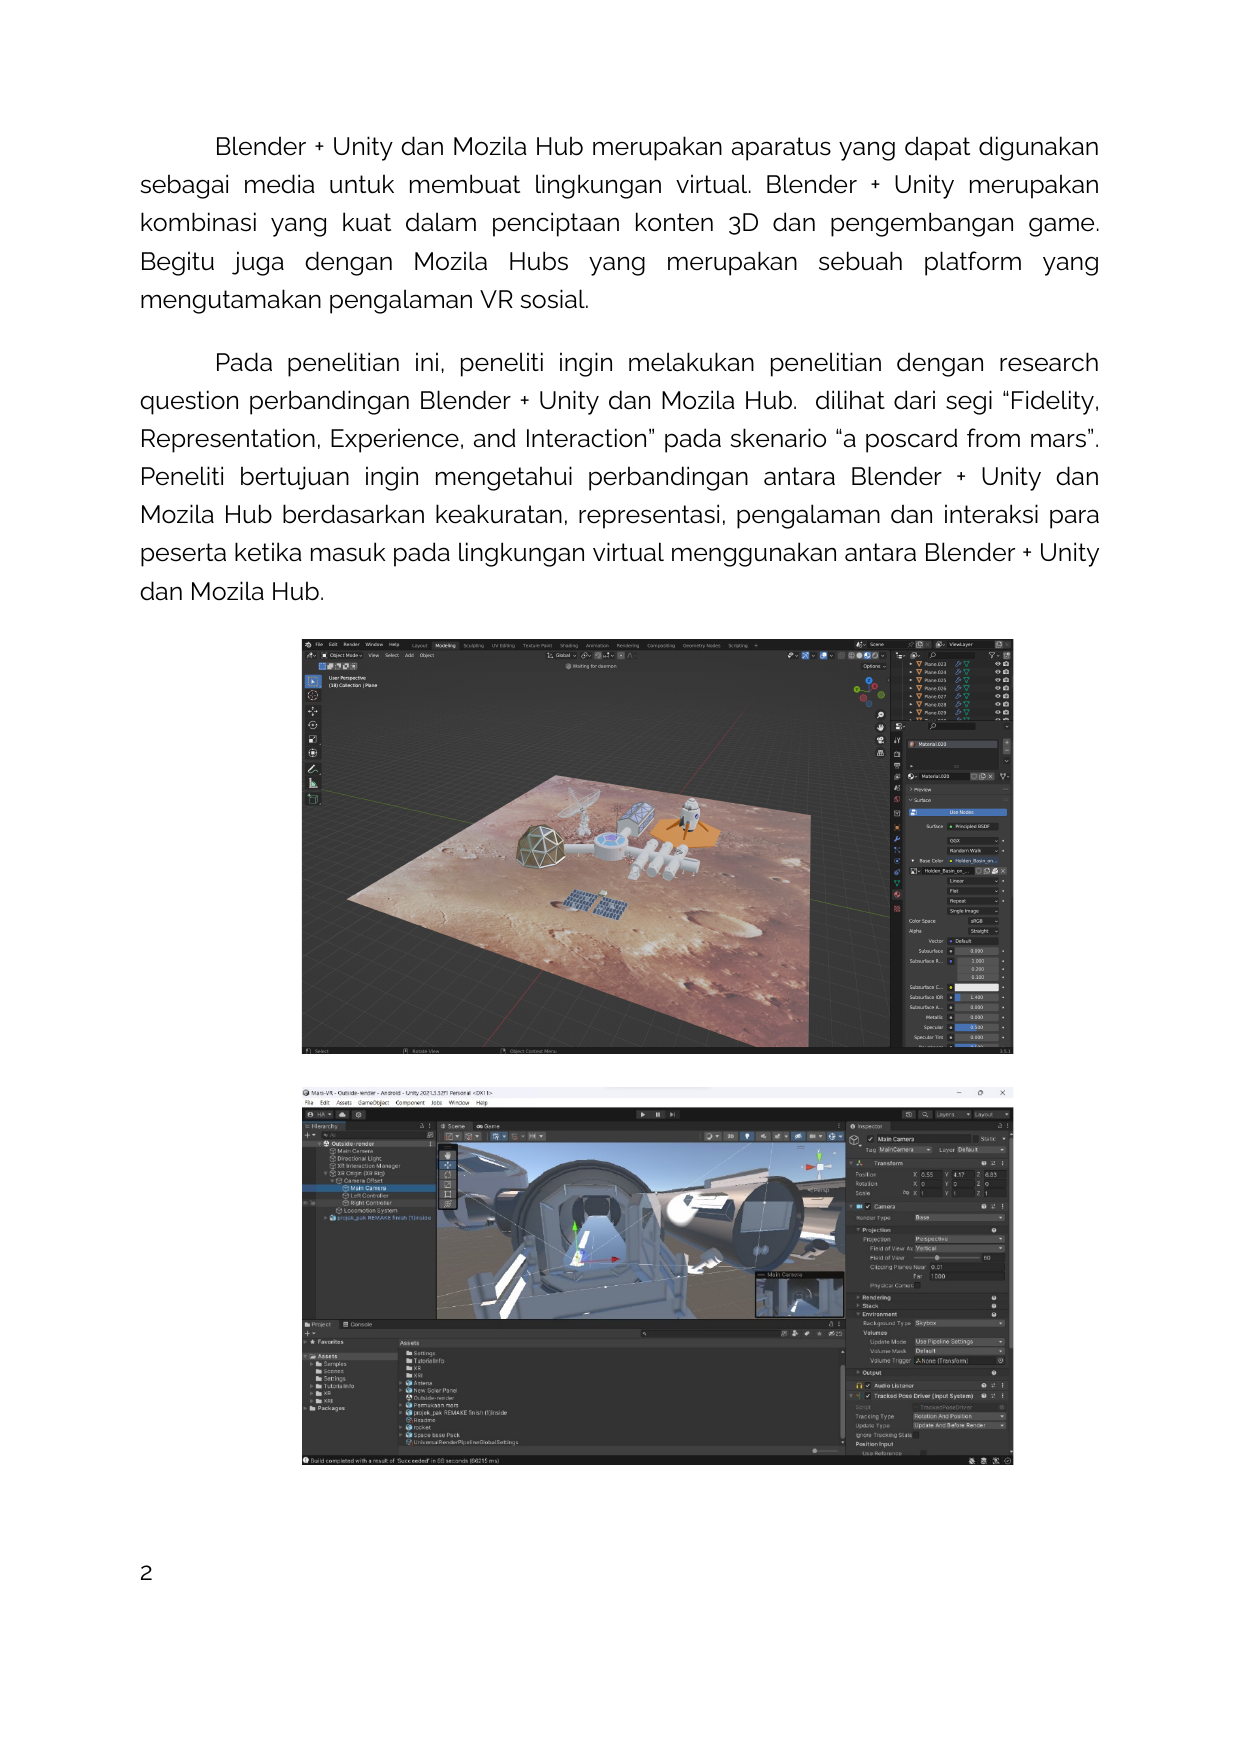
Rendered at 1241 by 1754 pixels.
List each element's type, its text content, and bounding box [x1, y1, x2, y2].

picture [302, 1087, 1014, 1465]
picture [301, 639, 1014, 1054]
text Blender + Unity dan Mozila Hub merupakan aparatus yang dapat digunakan sebagai media untuk membuat lingkungan virtual. Blender + Unity merupakan kombinasi yang kuat dalam penciptaan konten 3D dan pengembangan game. Begitu juga dengan Mozila Hubs yang merupakan sebuah platform yang mengutamakan pengalaman VR sosial. [139, 132, 1101, 314]
text Pada penelitian ini, peneliti ingin melakukan penelitian dengan research question perbandingan Blender + Unity dan Mozila Hub. dilihat dari segi “Fidelity, Representation, Experience, and Interaction” pada skenario “a poscard from mars”. Peneliti bertujuan ingin mengetahui perbandingan antara Blender + Unity dan Mozila Hub berdasarkan keakuratan, representasi, pengalaman dan interaksi para peserta ketika masuk pada lingkungan virtual menggunakan antara Blender + Unity dan Mozila Hub. [139, 348, 1101, 606]
